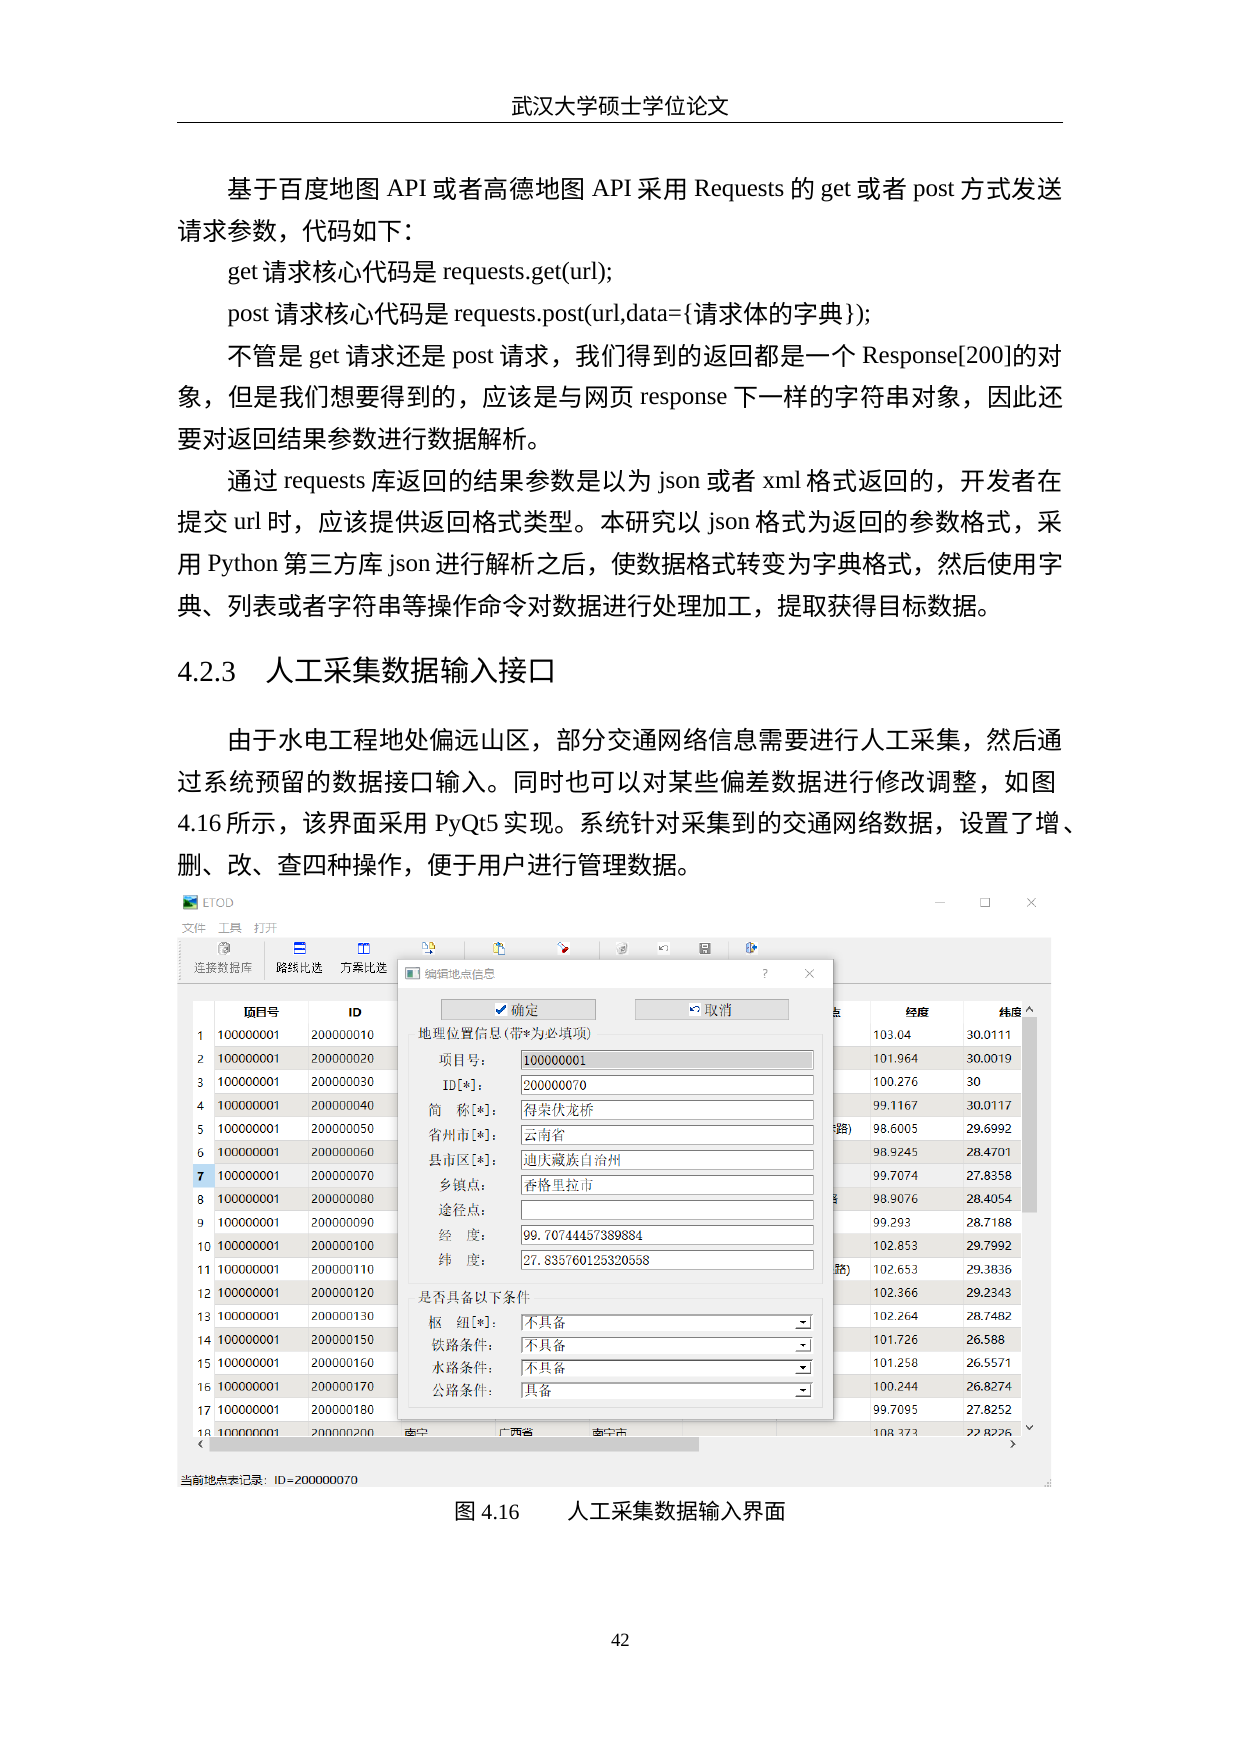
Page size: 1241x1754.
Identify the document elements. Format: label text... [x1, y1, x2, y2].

picture [177, 888, 1052, 1487]
text 通过requests库返回的结果参数是以为json或者xml格式返回的，开发者在提交url时，应该提供返回格式类型。本研究以json格式为返回的参数格式，采用Python第三方库json进行解析之后，使数据格式转变为字典格式，然后使用字典、列表或者字符串等操作命令对数据进行处理加工，提取获得目标数据。 [177, 456, 1063, 622]
text post请求核心代码是requests.post(url,data={请求体的字典}); [177, 289, 1063, 331]
text 人工采集数据输入接口 [177, 635, 1063, 703]
text 基于百度地图API或者高德地图API采用Requests的get或者post方式发送请求参数，代码如下： [177, 164, 1063, 247]
text get请求核心代码是requests.get(url); [177, 247, 1063, 289]
text 不管是get请求还是post请求，我们得到的返回都是一个Response[200]的对象，但是我们想要得到的，应该是与网页response下一样的字符串对象，因此还要对返回结果参数进行数据解析。 [177, 331, 1063, 456]
